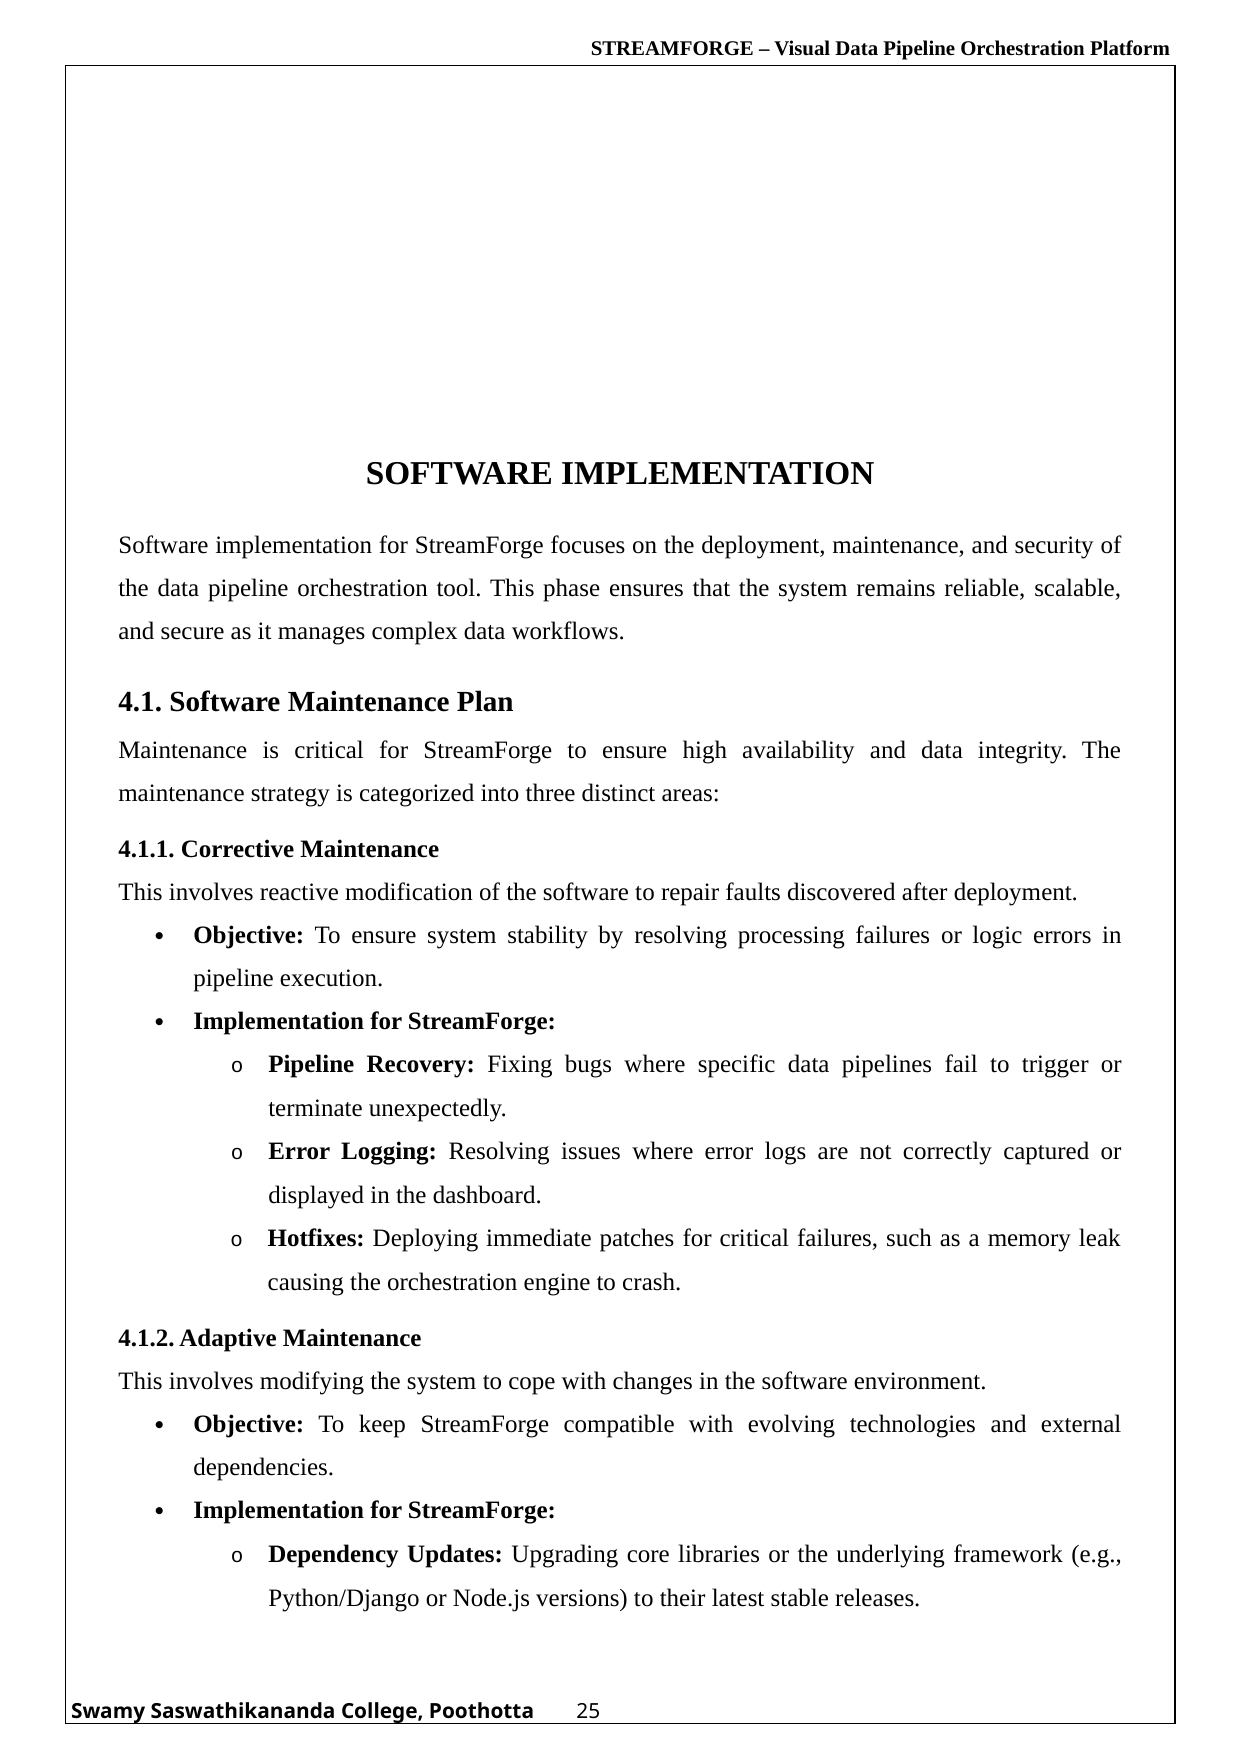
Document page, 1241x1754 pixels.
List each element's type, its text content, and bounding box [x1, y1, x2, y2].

text This involves reactive modification of the software to repair faults discovered after deployment. [118, 877, 1122, 906]
text Software implementation for StreamForge focuses on the deployment, maintenance, and security of the data pipeline orchestration tool. This phase ensures that the system remains reliable, scalable, and secure as it manages complex data workflows. [118, 530, 1122, 645]
list Implementation for StreamForge: [156, 1496, 1122, 1524]
text 4.1. Software Maintenance Plan [118, 684, 1122, 718]
text This involves modifying the system to cope with changes in the software environment. [118, 1366, 1122, 1395]
text SOFTWARE IMPLEMENTATION [118, 453, 1122, 492]
list Implementation for StreamForge: [156, 1006, 1122, 1035]
list Pipeline Recovery: Fixing bugs where specific data pipelines fail to trigger or terminate unexpectedly. [231, 1049, 1122, 1122]
list Objective: To keep StreamForge compatible with evolving technologies and external dependencies. [156, 1409, 1122, 1481]
list Hotfixes: Deploying immediate patches for critical failures, such as a memory leak causing the orchestration engine to crash. [230, 1223, 1122, 1296]
list Error Logging: Resolving issues where error logs are not correctly captured or displayed in the dashboard. [231, 1136, 1122, 1209]
text Maintenance is critical for StreamForge to ensure high availability and data integrity. The maintenance strategy is categorized into three distinct areas: [118, 735, 1122, 807]
text 4.1.1. Corrective Maintenance [118, 834, 1122, 862]
list Objective: To ensure system stability by resolving processing failures or logic errors in pipeline execution. [156, 920, 1122, 992]
list Dependency Updates: Upgrading core libraries or the underlying framework (e.g., Python/Django or Node.js versions) to their latest stable releases. [231, 1539, 1122, 1611]
text 4.1.2. Adaptive Maintenance [118, 1323, 1122, 1352]
